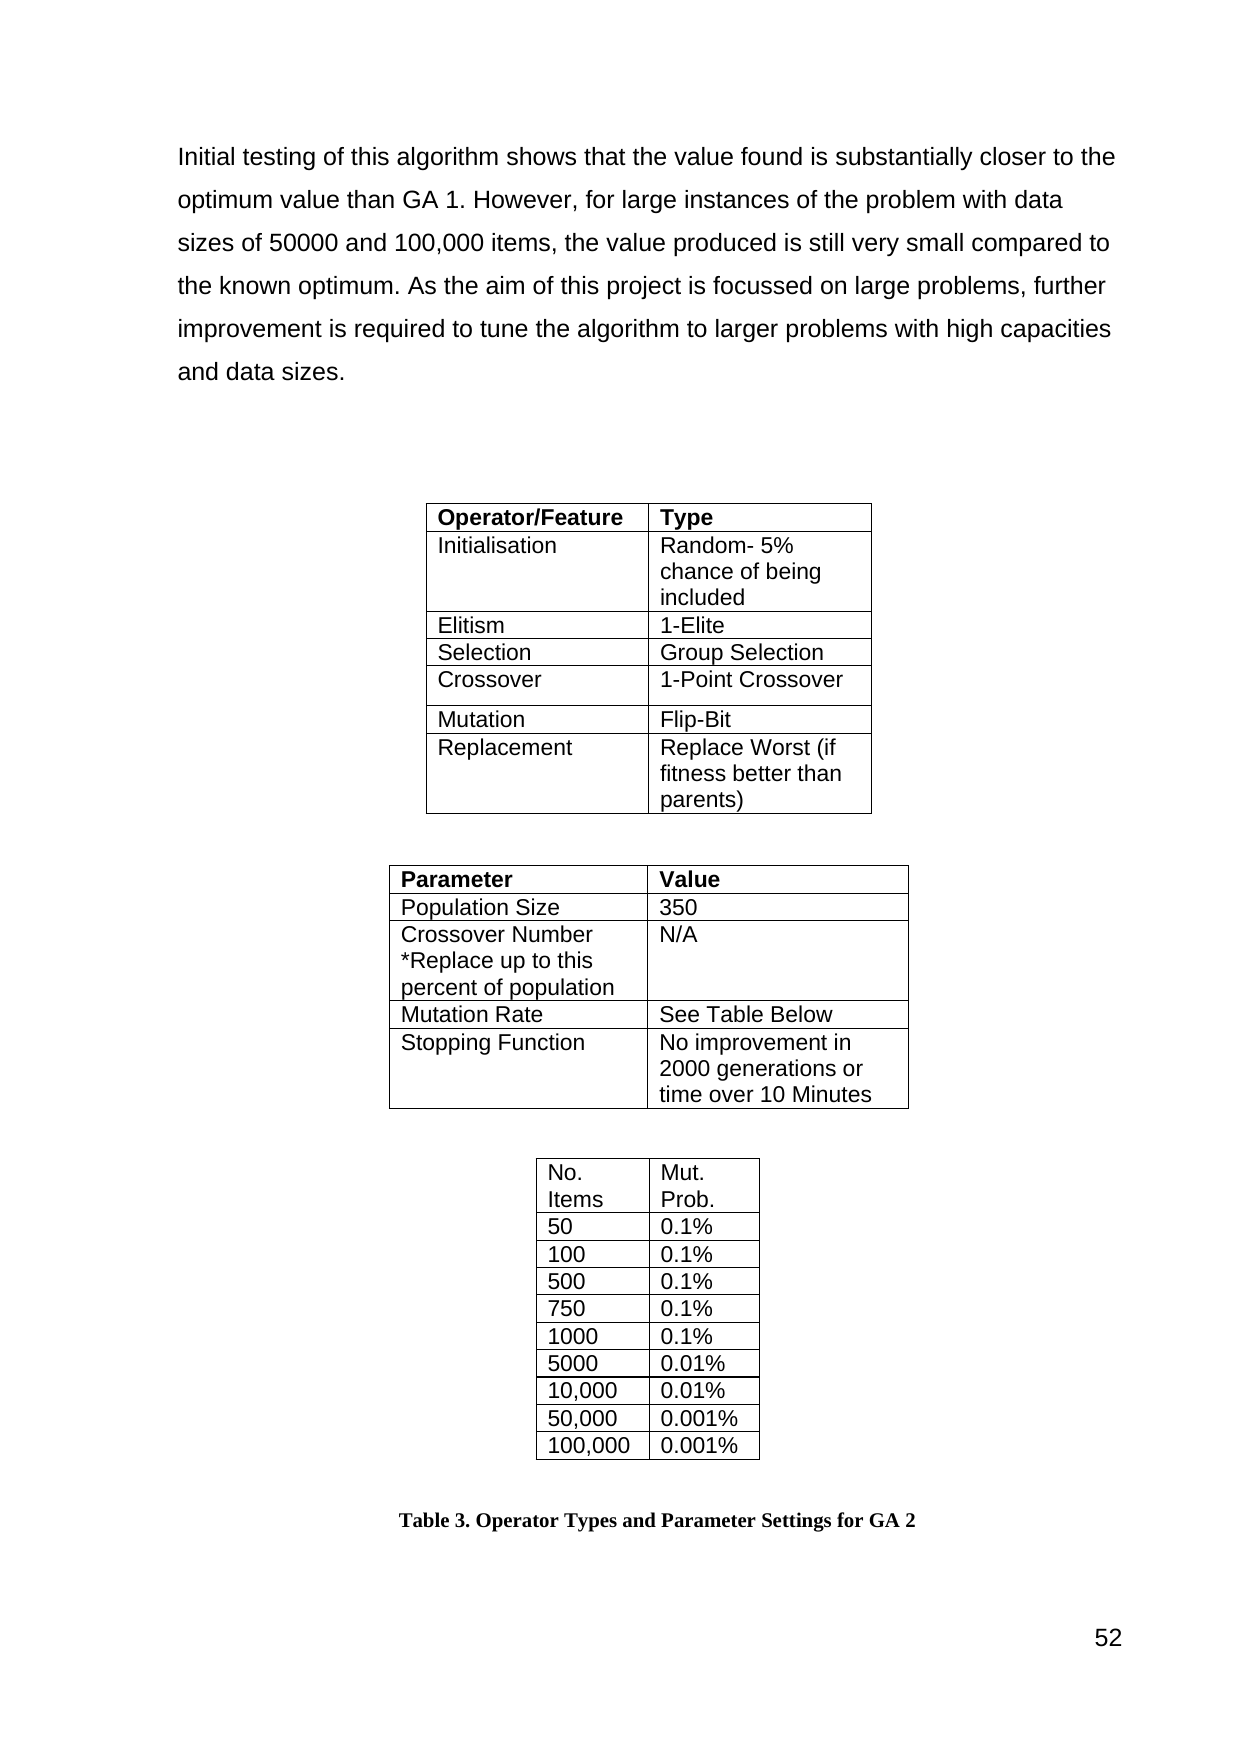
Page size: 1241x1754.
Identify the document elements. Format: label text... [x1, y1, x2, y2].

text Initial testing of this algorithm shows that the value found is substantially closer to the optimum value than GA 1. However, for large instances of the problem with data sizes of 50000 and 100,000 items, the value produced is still very small compared to the known optimum. As the aim of this project is focussed on large problems, further improvement is required to tune the algorithm to larger problems with high capacities and data sizes. [177, 142, 1122, 386]
